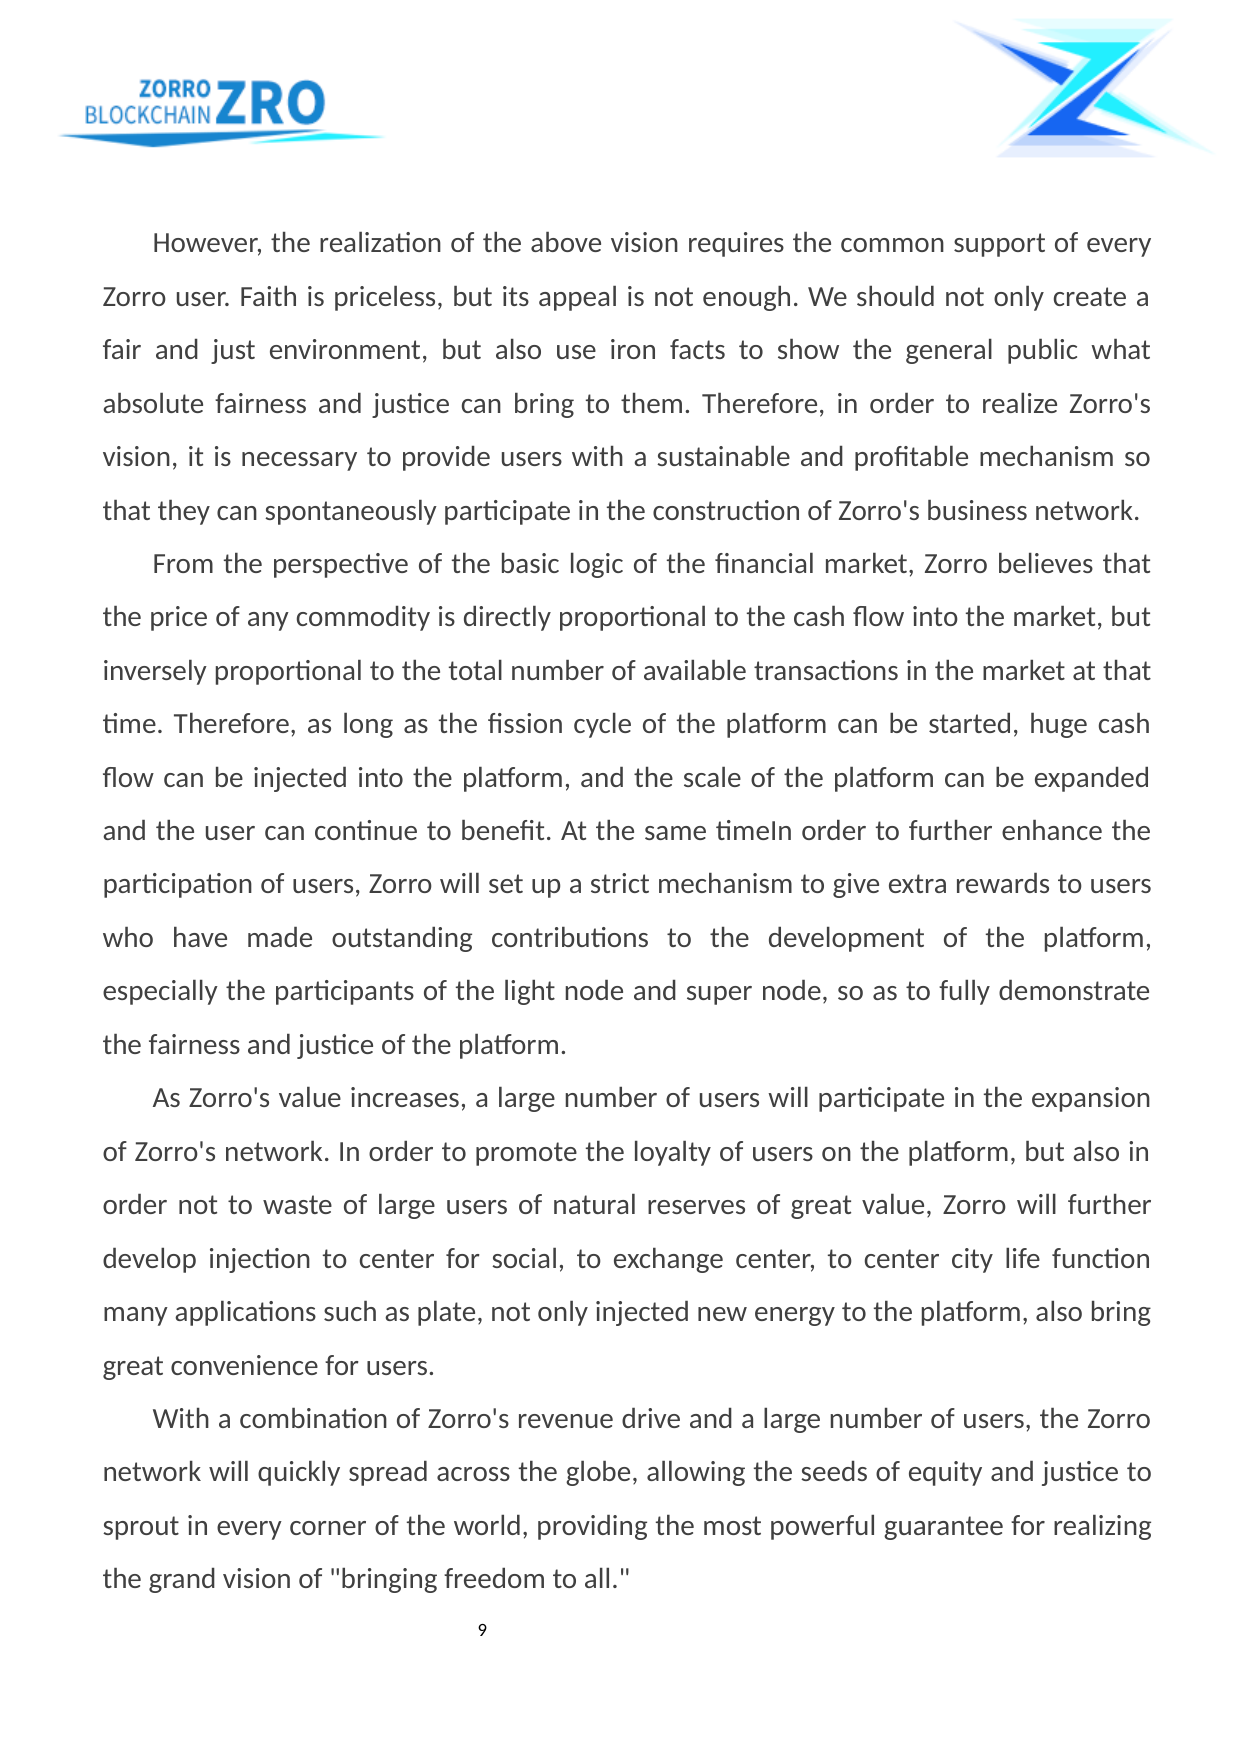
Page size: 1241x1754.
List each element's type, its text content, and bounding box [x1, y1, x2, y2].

text However, the realization of the above vision requires the common support of every Zorro user. Faith is priceless, but its appeal is not enough. We should not only create a fair and just environment, but also use iron facts to show the general public what absolute fairness and justice can bring to them. Therefore, in order to realize Zorro's vision, it is necessary to provide users with a sustainable and profitable mechanism so that they can spontaneously participate in the construction of Zorro's business network. [102, 224, 1153, 527]
text As Zorro's value increases, a large number of users will participate in the expansion of Zorro's network. In order to promote the loyalty of users on the platform, but also in order not to waste of large users of natural reserves of great value, Zorro will further develop injection to center for social, to exchange center, to center city life function many applications such as plate, not only injected new energy to the platform, also bring great convenience for users. [102, 1079, 1153, 1382]
text With a combination of Zorro's revenue drive and a large number of users, the Zorro network will quickly spread across the globe, allowing the seeds of equity and justice to sprout in every corner of the world, providing the most powerful guarantee for realizing the grand vision of "bringing freedom to all." [102, 1400, 1153, 1596]
picture [12, 0, 1228, 196]
text From the perspective of the basic logic of the financial market, Zorro believes that the price of any commodity is directly proportional to the cash flow into the market, but inversely proportional to the total number of available transactions in the market at that time. Therefore, as long as the fission cycle of the platform can be started, huge cash flow can be injected into the platform, and the scale of the platform can be expanded and the user can continue to benefit. At the same timeIn order to further enhance the participation of users, Zorro will set up a strict mechanism to give extra rewards to users who have made outstanding contributions to the development of the platform, especially the participants of the light node and super node, so as to fully demonstrate the fairness and justice of the platform. [102, 545, 1153, 1062]
